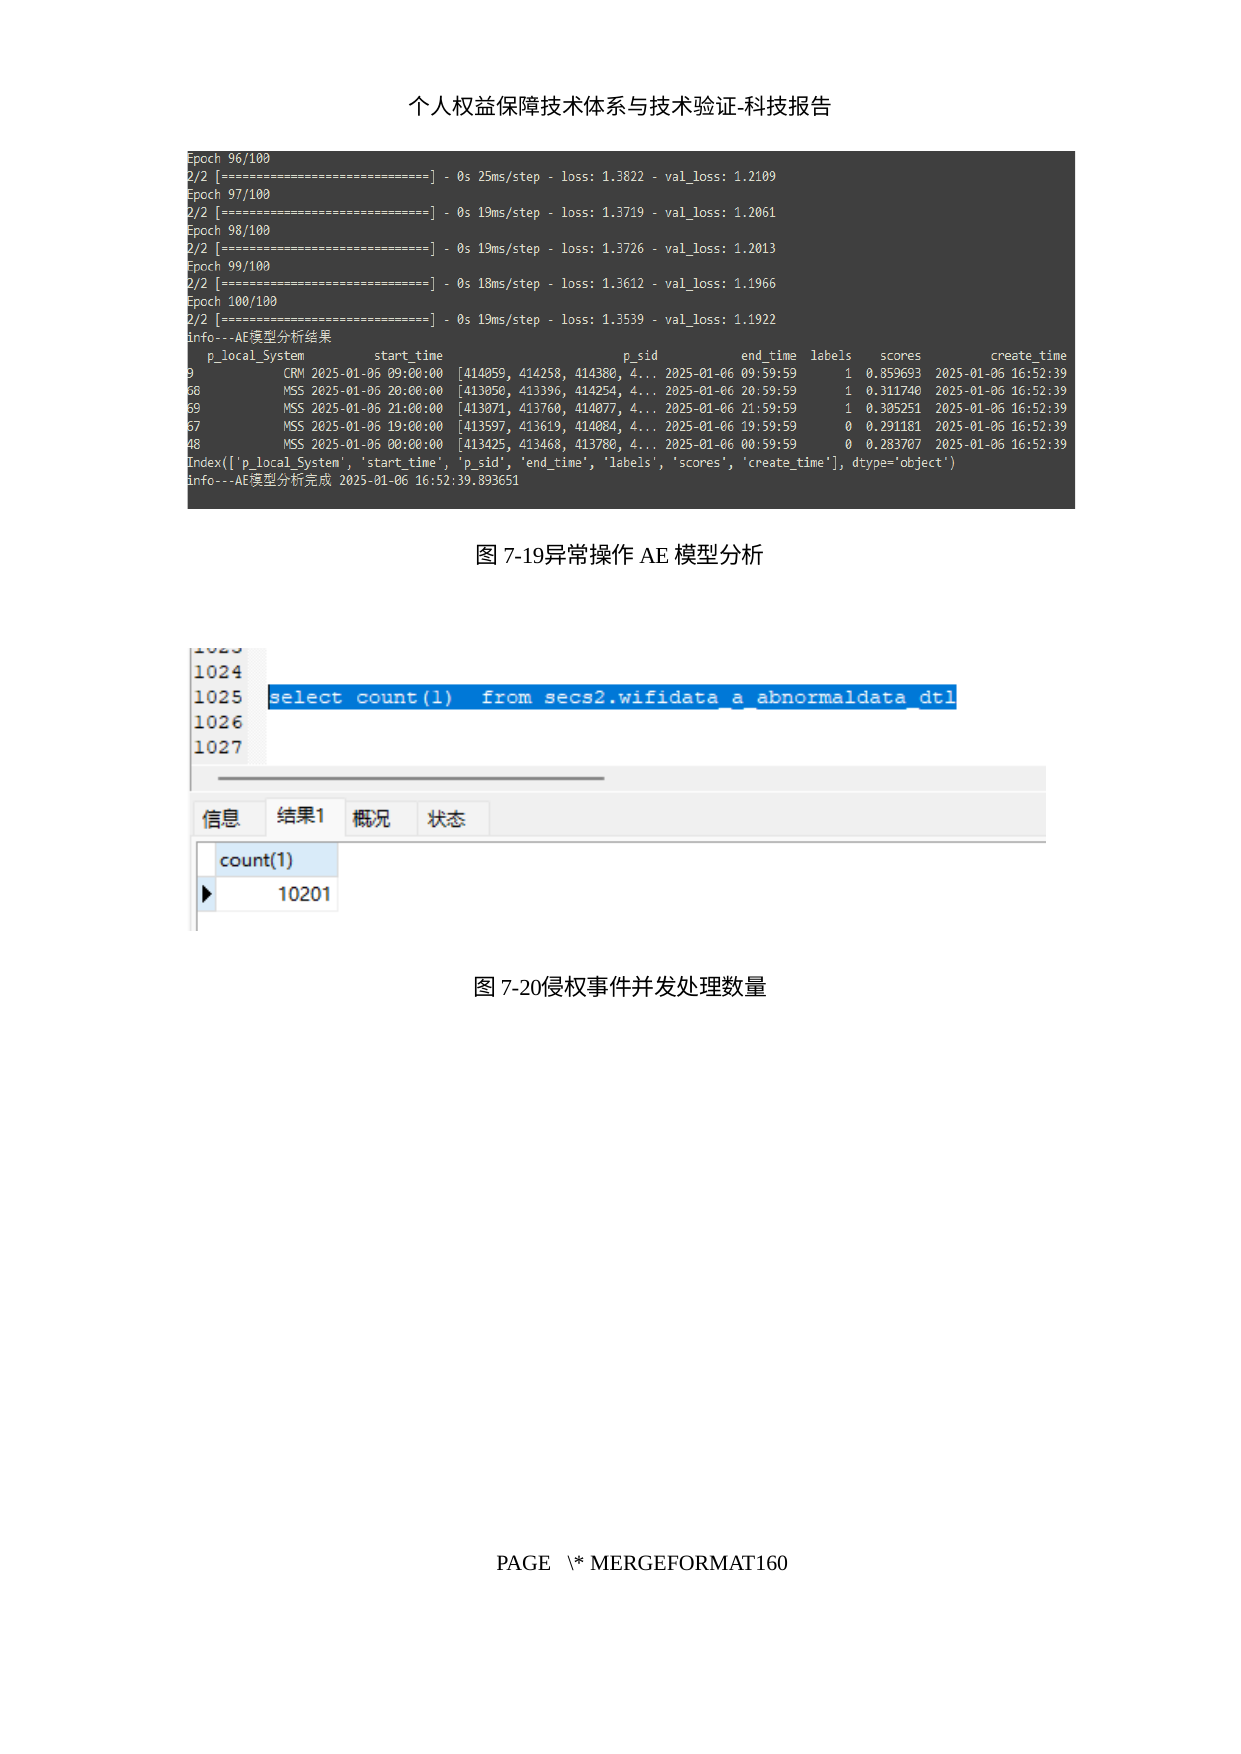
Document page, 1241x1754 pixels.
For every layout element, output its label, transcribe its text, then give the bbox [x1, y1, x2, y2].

text 图7-19异常操作AE模型分析 [187, 521, 1053, 586]
text 图7-20侵权事件并发处理数量 [187, 953, 1053, 1018]
picture [187, 151, 1075, 509]
picture [187, 648, 1046, 931]
